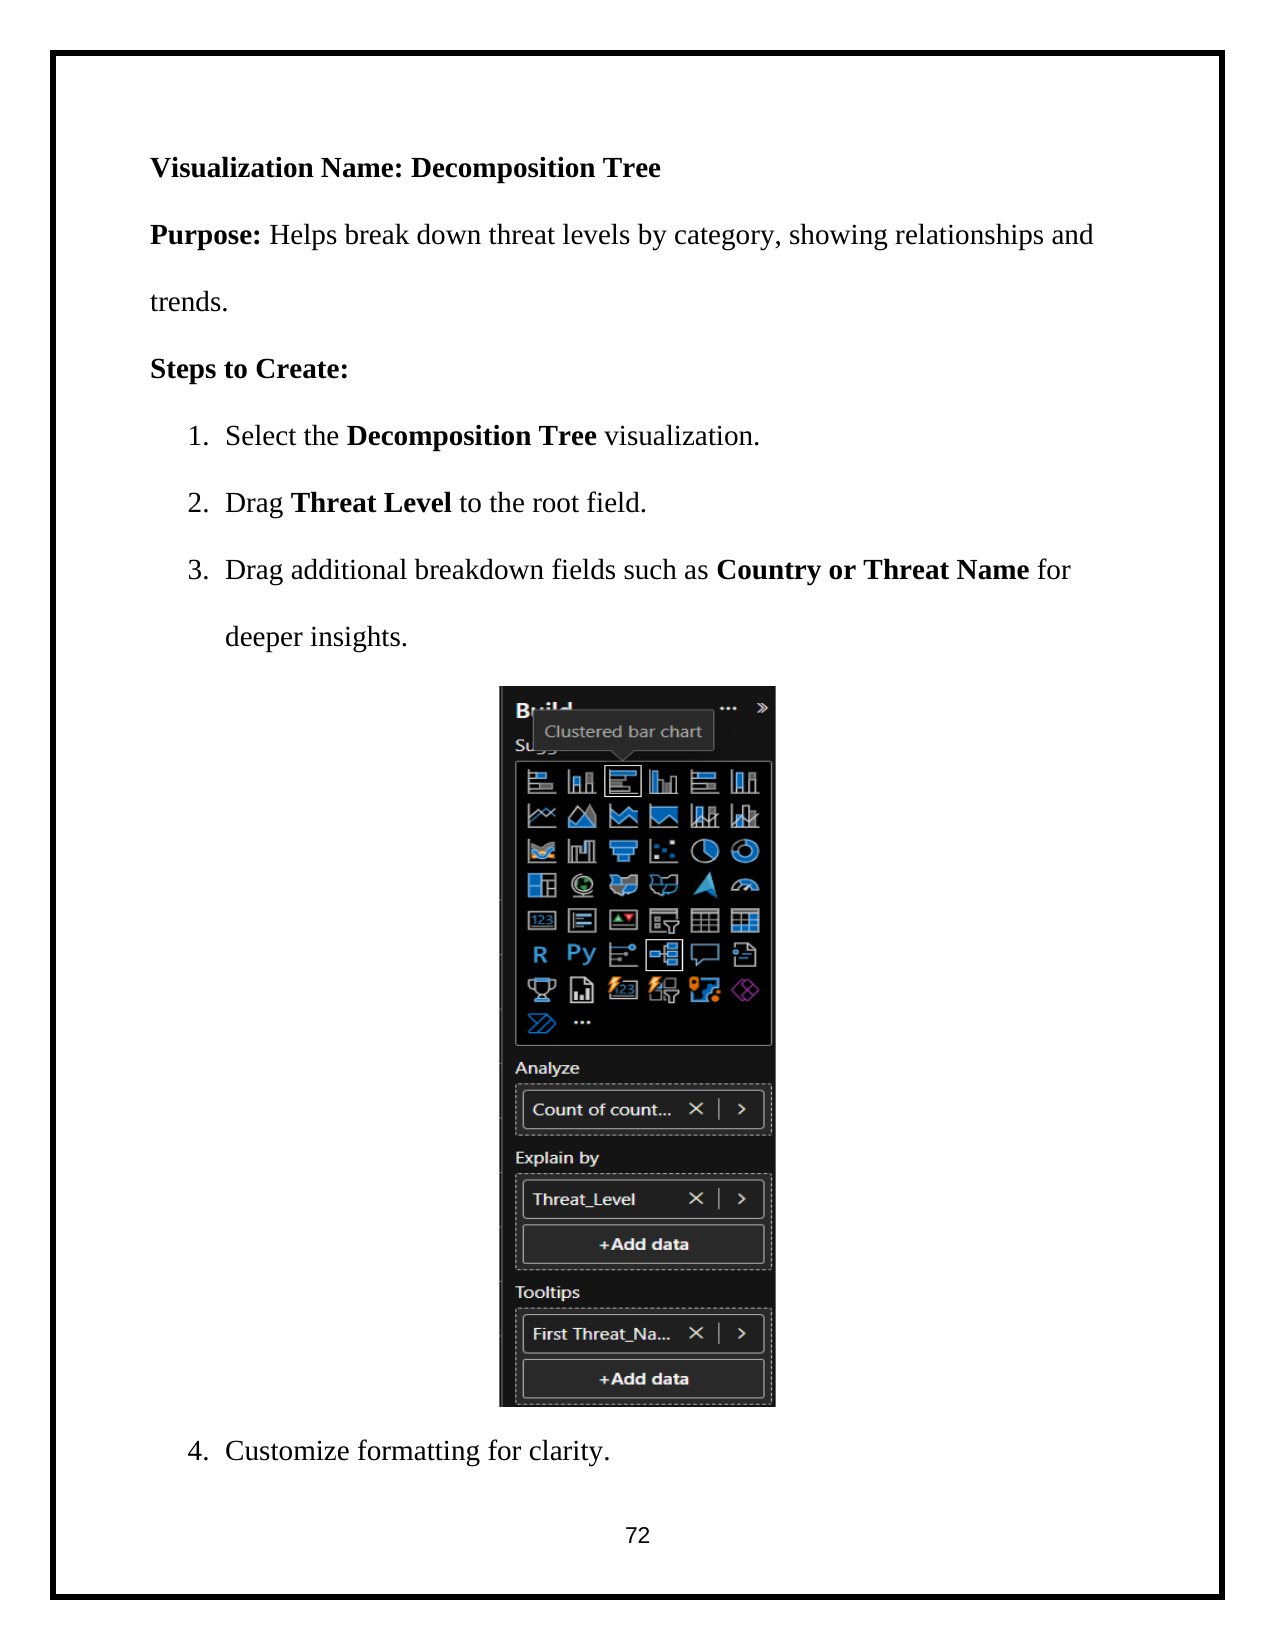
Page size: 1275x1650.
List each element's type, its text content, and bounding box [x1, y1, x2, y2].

text Visualization Name: Decomposition Tree Purpose: Helps break down threat levels by category, showing relationships and trends. [150, 150, 1125, 318]
picture [499, 686, 776, 1407]
list Drag Threat Level to the root field. [187, 485, 1125, 519]
list Select the Decomposition Tree visualization. [187, 418, 1125, 452]
list Drag additional breakdown fields such as Country or Threat Name for deeper insights. [187, 552, 1125, 653]
list Customize formatting for clarity. [187, 1433, 1125, 1467]
text Steps to Create: [150, 351, 1125, 385]
